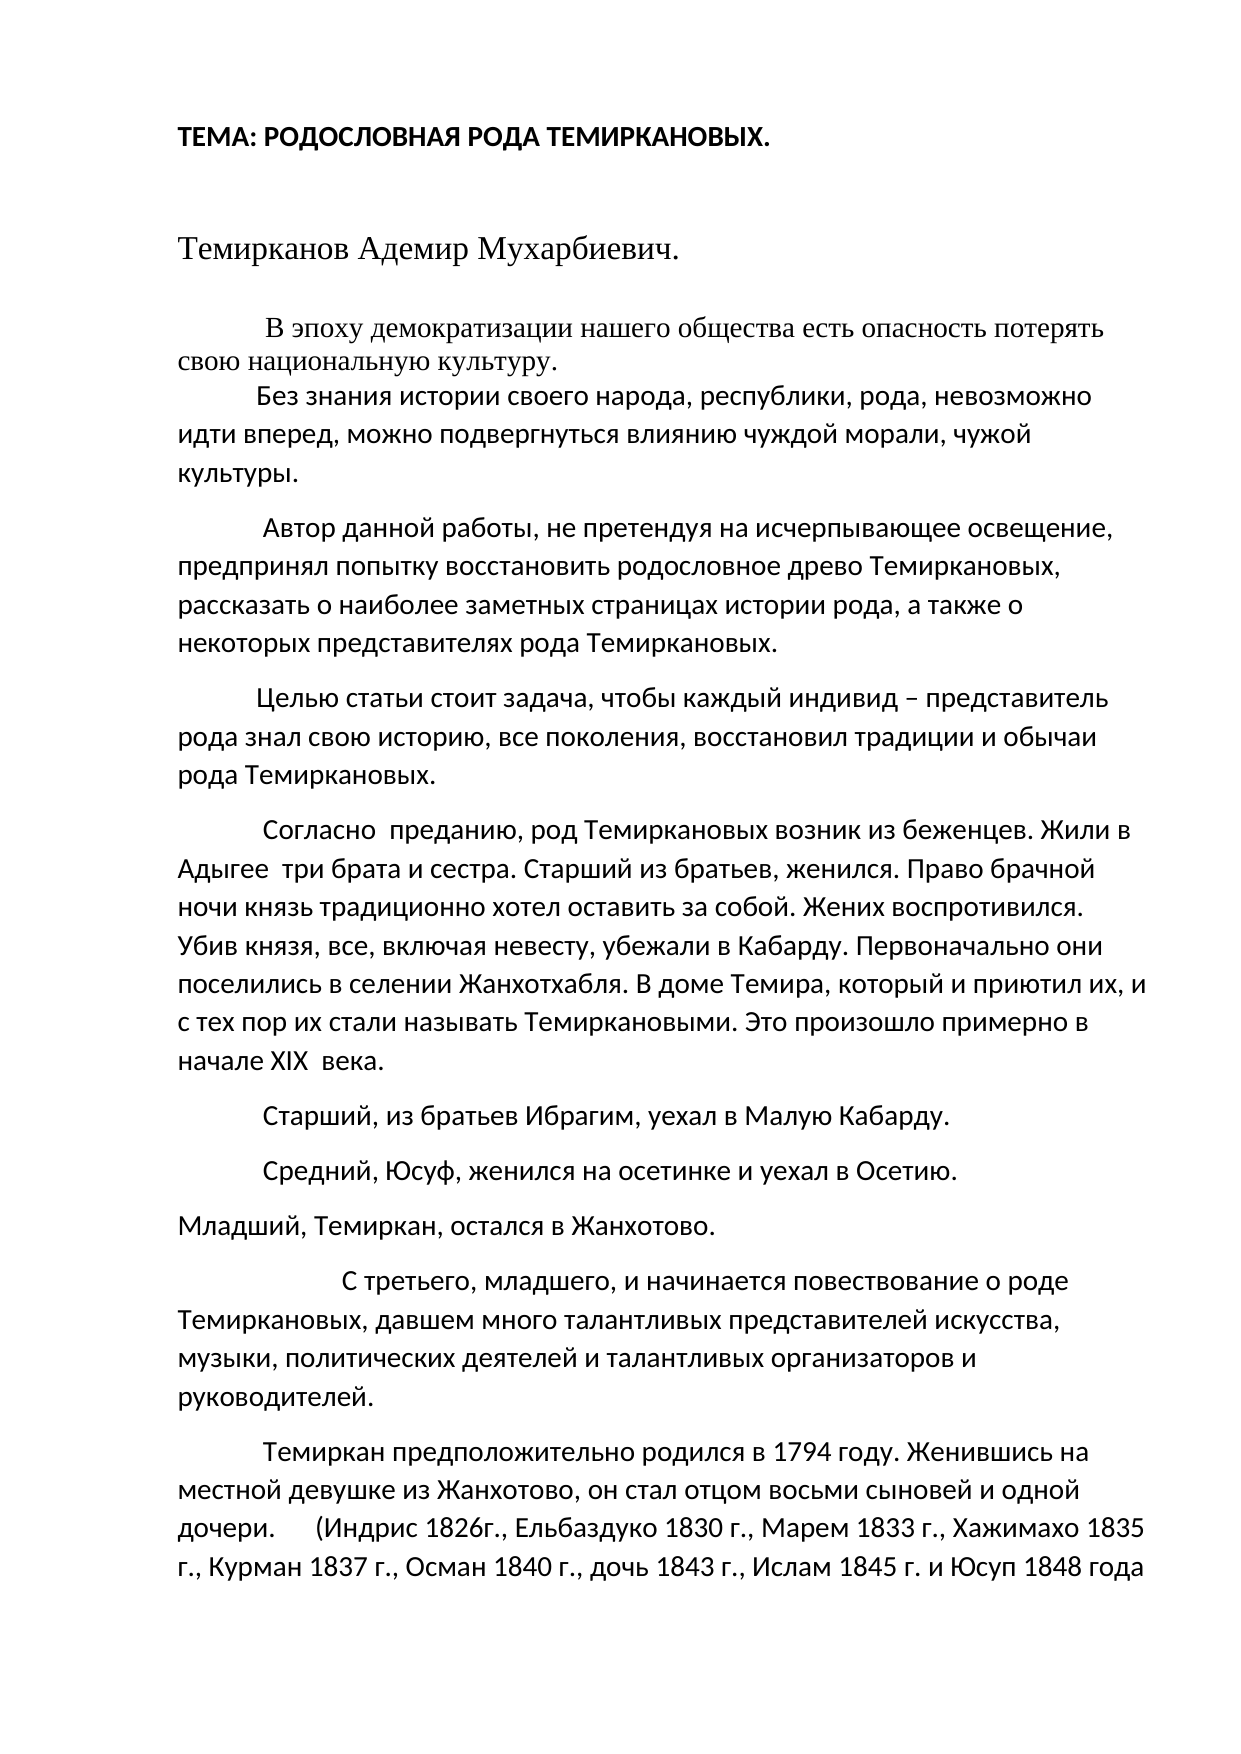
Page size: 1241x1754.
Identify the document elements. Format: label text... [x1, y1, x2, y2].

text ТЕМА: РОДОСЛОВНАЯ РОДА ТЕМИРКАНОВЫХ. [177, 118, 1152, 154]
text Младший, Темиркан, остался в Жанхотово. [177, 1207, 1152, 1243]
text Автор данной работы, не претендуя на исчерпывающее освещение, предпринял попытку восстановить родословное древо Темиркановых, рассказать о наиболее заметных страницах истории рода, а также о некоторых представителях рода Темиркановых. [177, 509, 1152, 660]
text Без знания истории своего народа, республики, рода, невозможно идти вперед, можно подвергнуться влиянию чуждой морали, чужой культуры. [177, 377, 1152, 489]
subtitle Темирканов Адемир Мухарбиевич. [177, 228, 1152, 267]
text Целью статьи стоит задача, чтобы каждый индивид – представитель рода знал свою историю, все поколения, восстановил традиции и обычаи рода Темиркановых. [177, 679, 1152, 792]
text Согласно преданию, род Темиркановых возник из беженцев. Жили в Адыгее три брата и сестра. Старший из братьев, женился. Право брачной ночи князь традиционно хотел оставить за собой. Жених воспротивился. Убив князя, все, включая невесту, убежали в Кабарду. Первоначально они поселились в селении Жанхотхабля. В доме Темира, который и приютил их, и с тех пор их стали называть Темиркановыми. Это произошло примерно в начале XIX века. [177, 811, 1152, 1077]
text С третьего, младшего, и начинается повествование о роде Темиркановых, давшем много талантливых представителей искусства, музыки, политических деятелей и талантливых организаторов и руководителей. [177, 1262, 1152, 1413]
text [177, 1433, 1152, 1584]
text Старший, из братьев Ибрагим, уехал в Малую Кабарду. [177, 1097, 1152, 1133]
text В эпоху демократизации нашего общества есть опасность потерять свою национальную культуру. [177, 310, 1152, 377]
text Средний, Юсуф, женился на осетинке и уехал в Осетию. [177, 1152, 1152, 1188]
